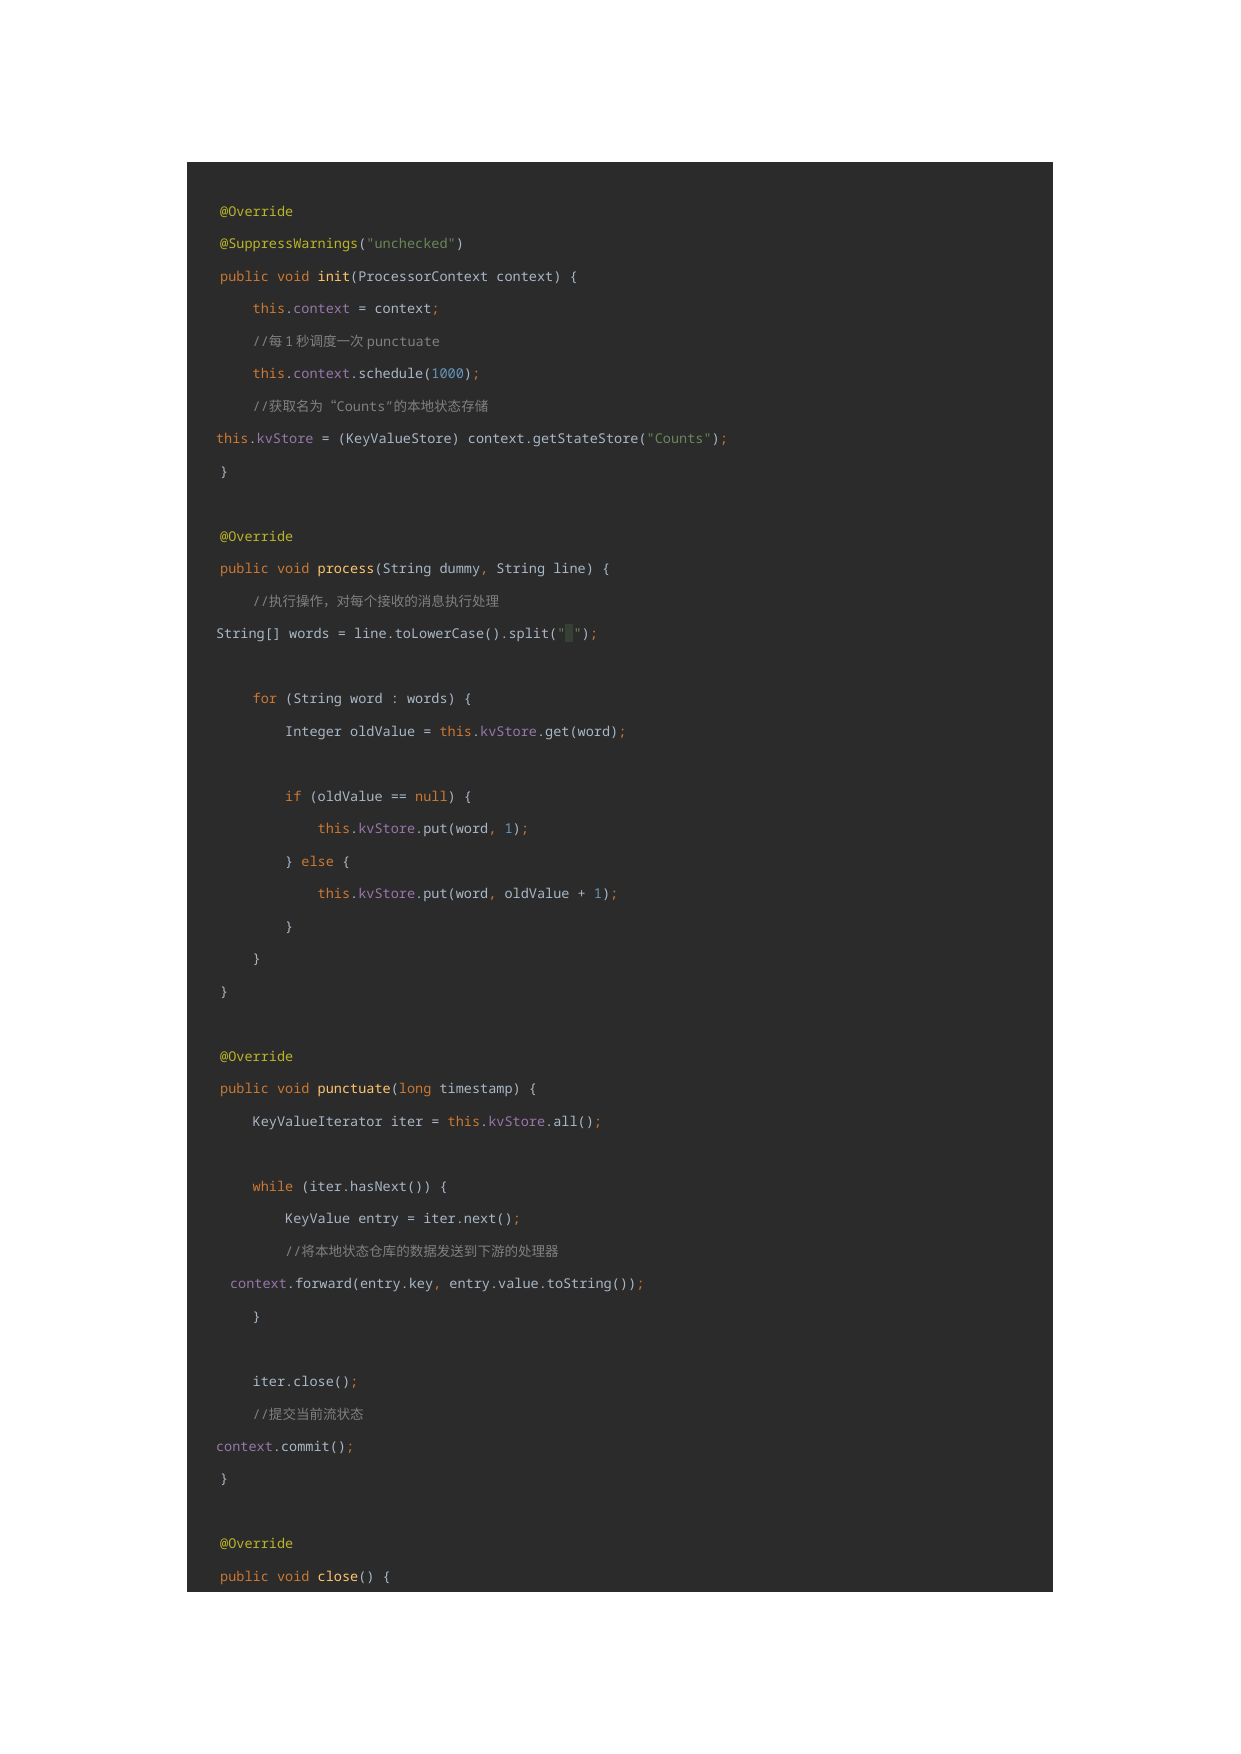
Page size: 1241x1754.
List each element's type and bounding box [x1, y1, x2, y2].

text [187, 162, 1053, 1592]
